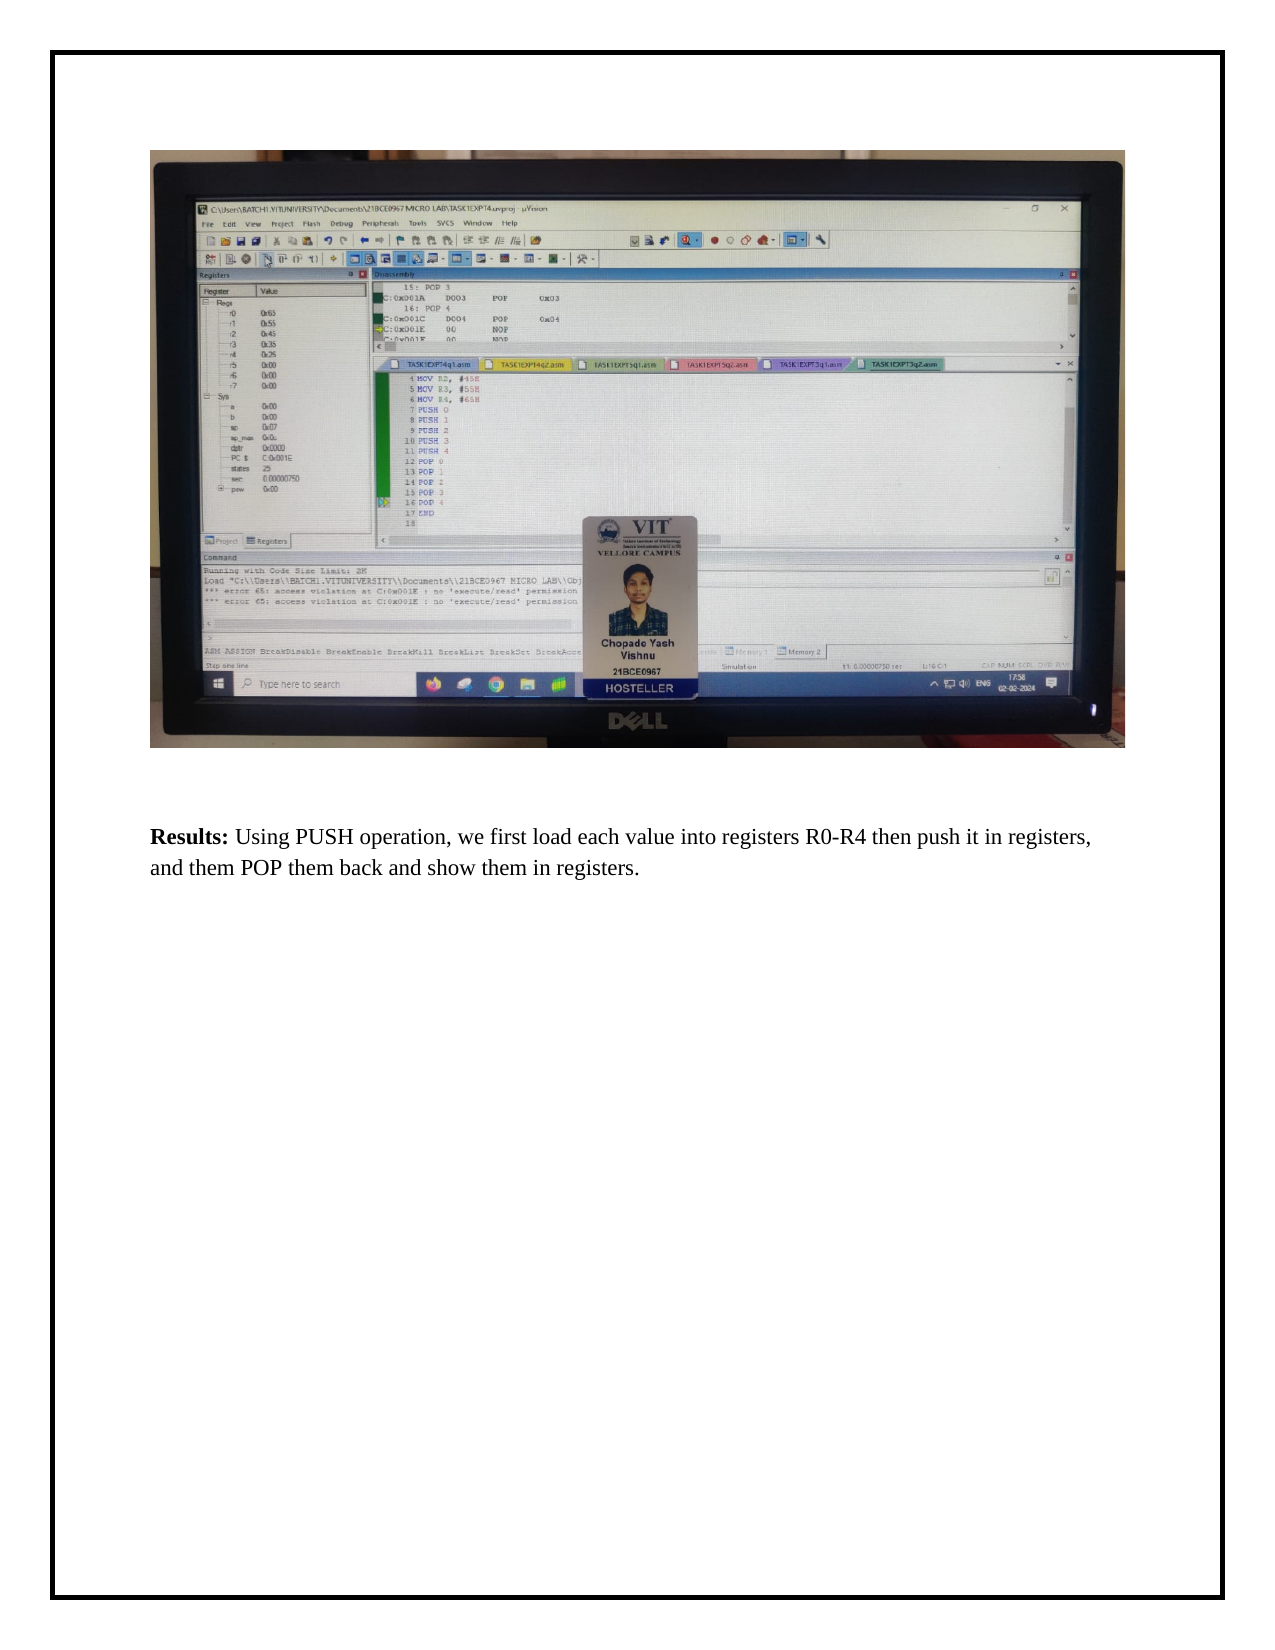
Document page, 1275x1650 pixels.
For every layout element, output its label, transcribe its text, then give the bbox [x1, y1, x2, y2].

picture [150, 150, 1125, 748]
text Results: Using PUSH operation, we first load each value into registers R0-R4 then push it in registers, and them POP them back and show them in registers. [150, 823, 1125, 880]
